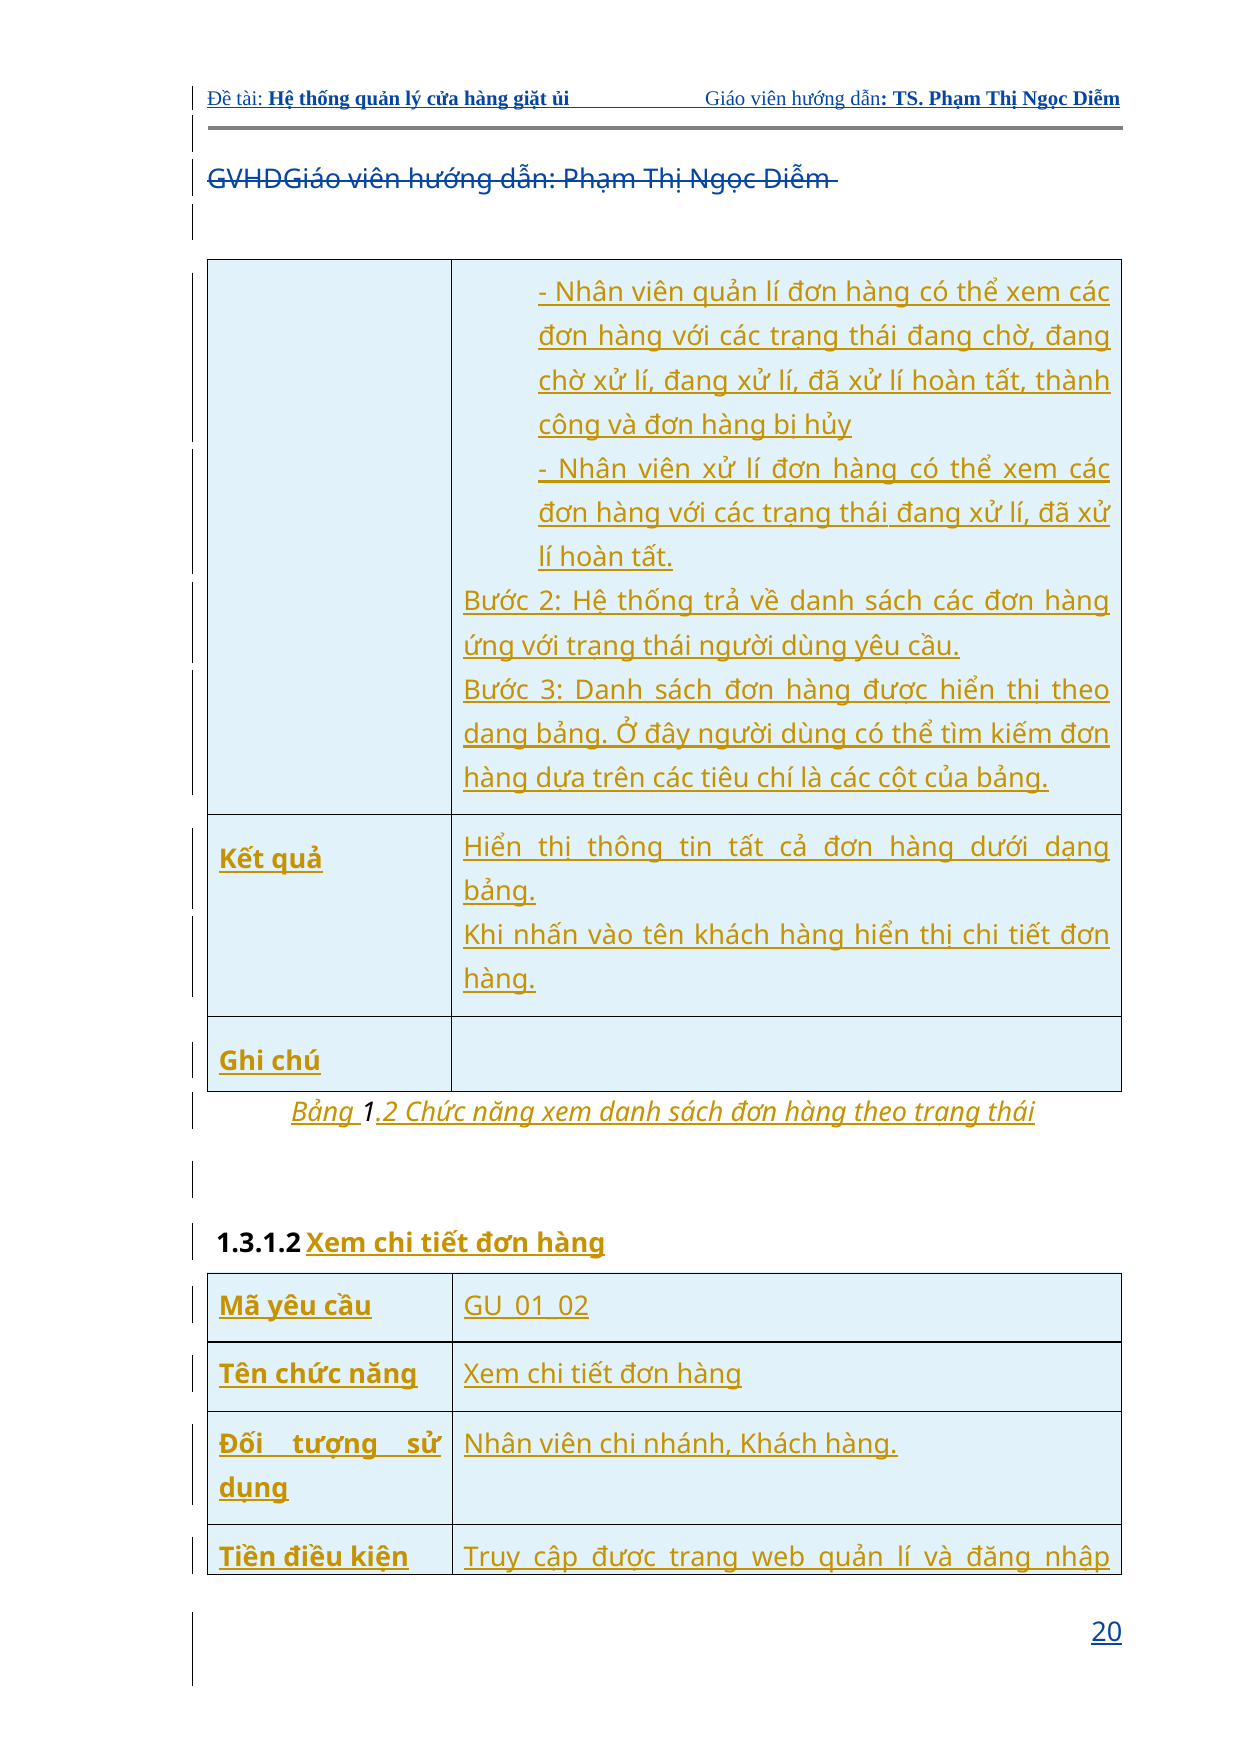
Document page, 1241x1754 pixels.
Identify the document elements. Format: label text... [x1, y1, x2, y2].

text 1 [207, 1092, 1122, 1129]
